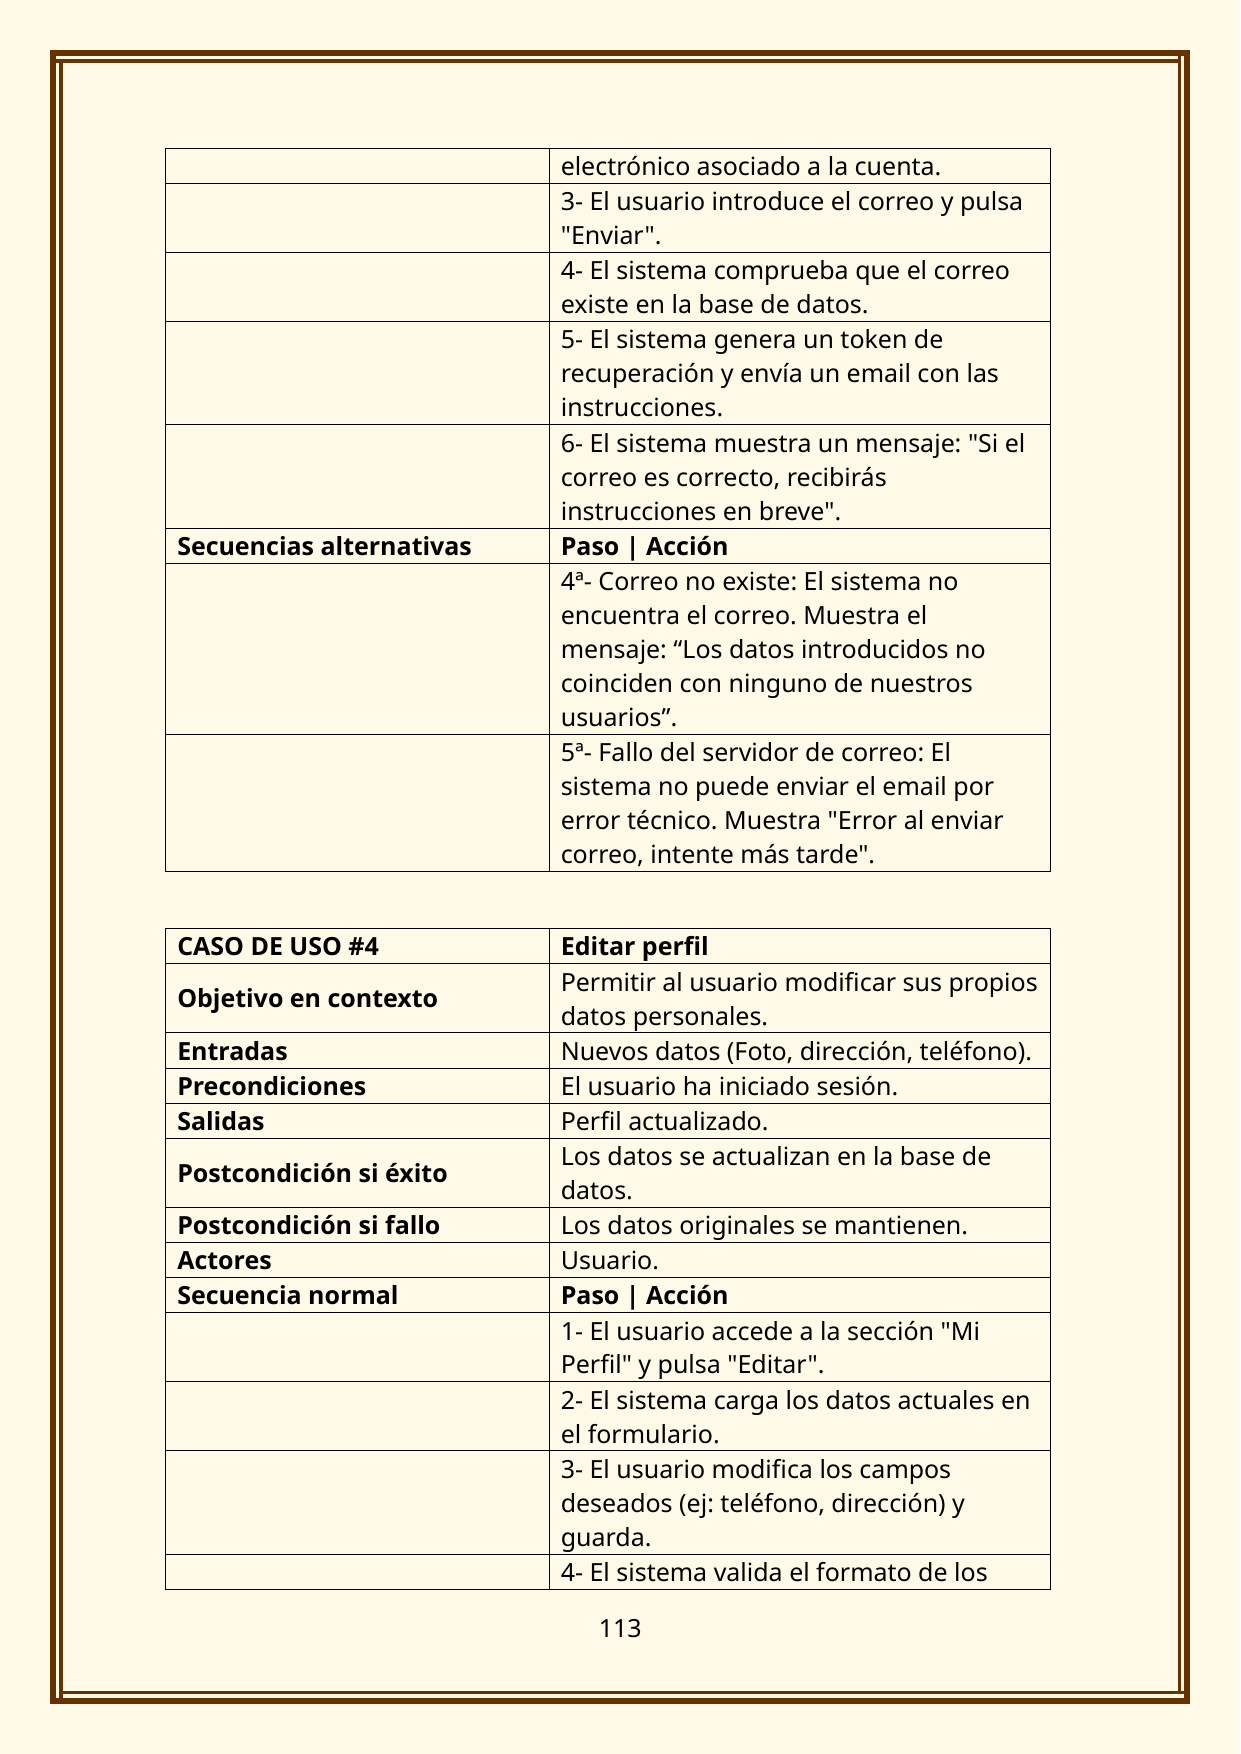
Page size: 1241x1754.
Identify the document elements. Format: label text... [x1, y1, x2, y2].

table_cell [166, 564, 549, 734]
table_cell 5- El sistema genera un token de recuperación y envía un email con las instrucciones. [550, 322, 1050, 424]
table_cell 6- El sistema muestra un mensaje: "Si el correo es correcto, recibirás instrucciones en breve". [550, 425, 1050, 527]
table_header CASO DE USO #4 [166, 929, 549, 963]
table_header Editar perfil [550, 929, 1050, 963]
table_cell 3- El usuario modifica los campos deseados (ej: teléfono, dirección) y guarda. [550, 1451, 1050, 1554]
table_cell 4ª- Correo no existe: El sistema no encuentra el correo. Muestra el mensaje: “Los datos introducidos no coinciden con ninguno de nuestros usuarios”. [550, 564, 1050, 734]
table_cell Paso | Acción [550, 1278, 1050, 1312]
table_cell Los datos originales se mantienen. [550, 1208, 1050, 1242]
table_cell [166, 1451, 549, 1554]
table_cell Los datos se actualizan en la base de datos. [550, 1139, 1050, 1207]
table_cell Precondiciones [166, 1069, 549, 1102]
table_cell Permitir al usuario modificar sus propios datos personales. [550, 964, 1050, 1032]
table_cell Postcondición si fallo [166, 1208, 549, 1242]
table_cell [166, 1382, 549, 1450]
table_cell 4- El sistema comprueba que el correo existe en la base de datos. [550, 253, 1050, 321]
table_cell Secuencias alternativas [166, 529, 549, 562]
table_cell [166, 184, 549, 252]
table_cell Salidas [166, 1104, 549, 1138]
table_cell Usuario. [550, 1243, 1050, 1277]
table_cell El usuario ha iniciado sesión. [550, 1069, 1050, 1102]
table_cell Actores [166, 1243, 549, 1277]
table_cell Entradas [166, 1033, 549, 1067]
table_cell [166, 1555, 549, 1589]
table_cell Secuencia normal [166, 1278, 549, 1312]
table_cell Paso | Acción [550, 529, 1050, 562]
table_cell 1- El usuario accede a la sección "Mi Perfil" y pulsa "Editar". [550, 1313, 1050, 1381]
table_cell [166, 425, 549, 527]
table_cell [550, 149, 1050, 183]
table_cell [166, 1313, 549, 1381]
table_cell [550, 1555, 1050, 1589]
table_cell Nuevos datos (Foto, dirección, teléfono). [550, 1033, 1050, 1067]
table_cell [166, 735, 549, 871]
table_cell [166, 253, 549, 321]
table_cell [166, 149, 549, 183]
table_cell 2- El sistema carga los datos actuales en el formulario. [550, 1382, 1050, 1450]
table_cell Postcondición si éxito [166, 1139, 549, 1207]
table_cell Objetivo en contexto [166, 964, 549, 1032]
table_cell [166, 322, 549, 424]
table_cell Perfil actualizado. [550, 1104, 1050, 1138]
table_cell 3- El usuario introduce el correo y pulsa "Enviar". [550, 184, 1050, 252]
table_cell 5ª- Fallo del servidor de correo: El sistema no puede enviar el email por error técnico. Muestra "Error al enviar correo, intente más tarde". [550, 735, 1050, 871]
